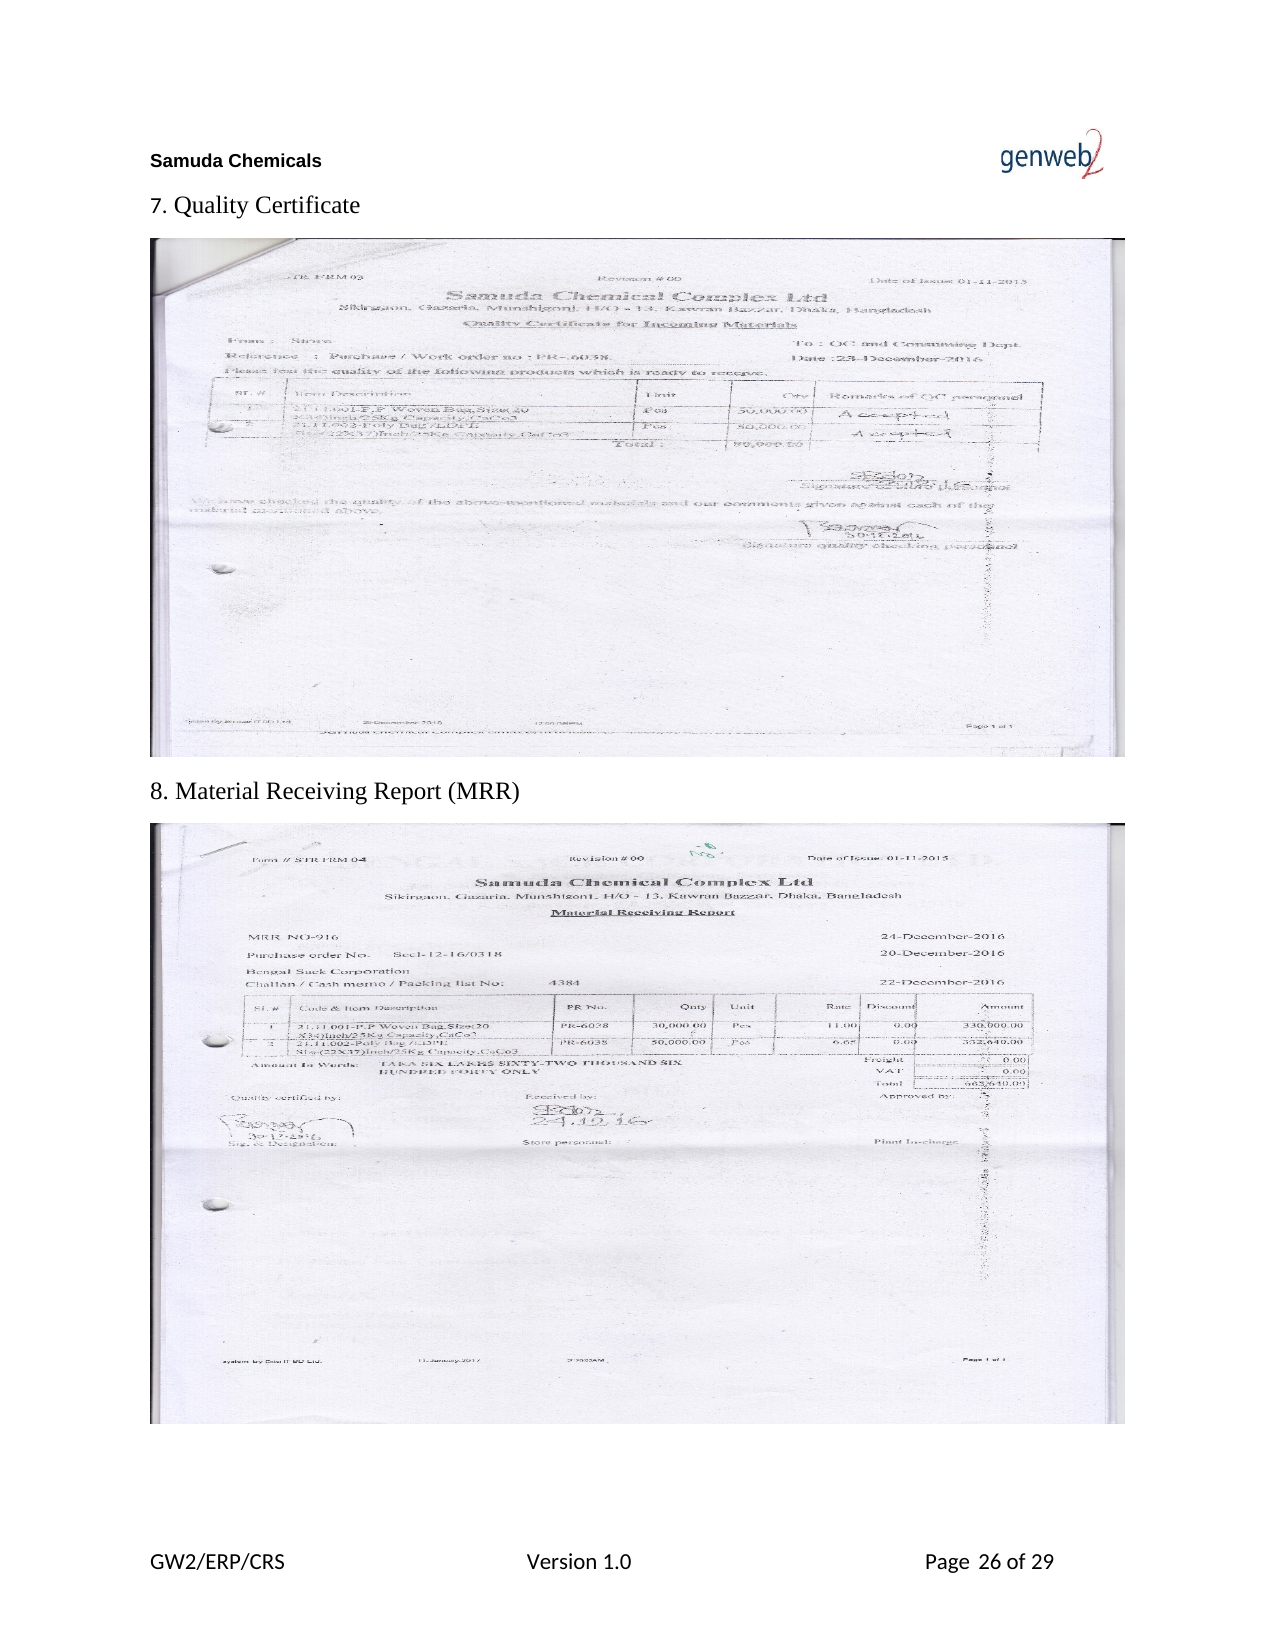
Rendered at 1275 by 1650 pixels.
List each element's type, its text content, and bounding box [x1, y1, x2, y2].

text 8. Material Receiving Report (MRR) [150, 776, 1125, 805]
text 7. Quality Certificate [150, 190, 1125, 219]
picture [150, 238, 1125, 757]
picture [150, 823, 1125, 1424]
picture [1000, 128, 1103, 179]
